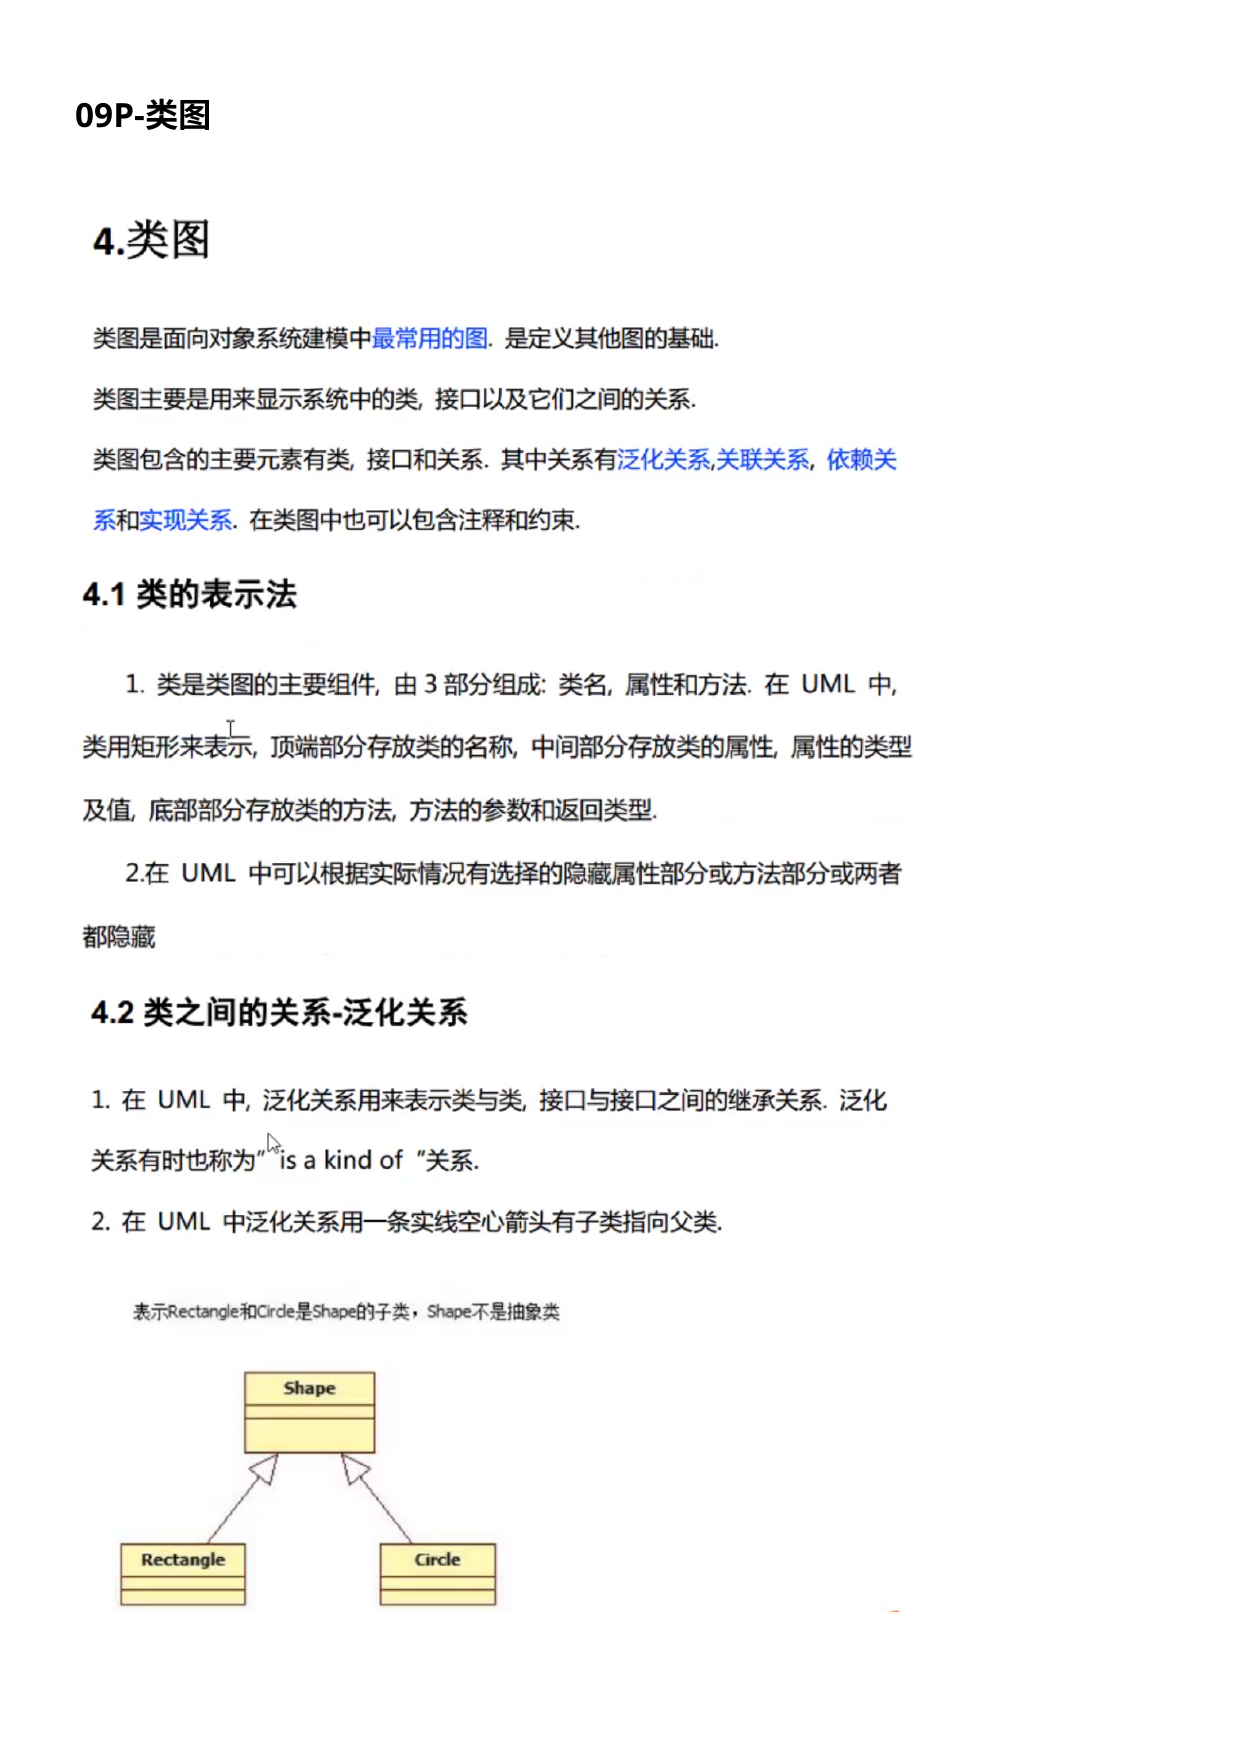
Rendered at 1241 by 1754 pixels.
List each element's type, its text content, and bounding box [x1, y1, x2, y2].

picture [75, 988, 914, 1612]
picture [75, 565, 915, 958]
picture [75, 208, 922, 540]
subtitle 09P-类图 [75, 81, 1165, 146]
